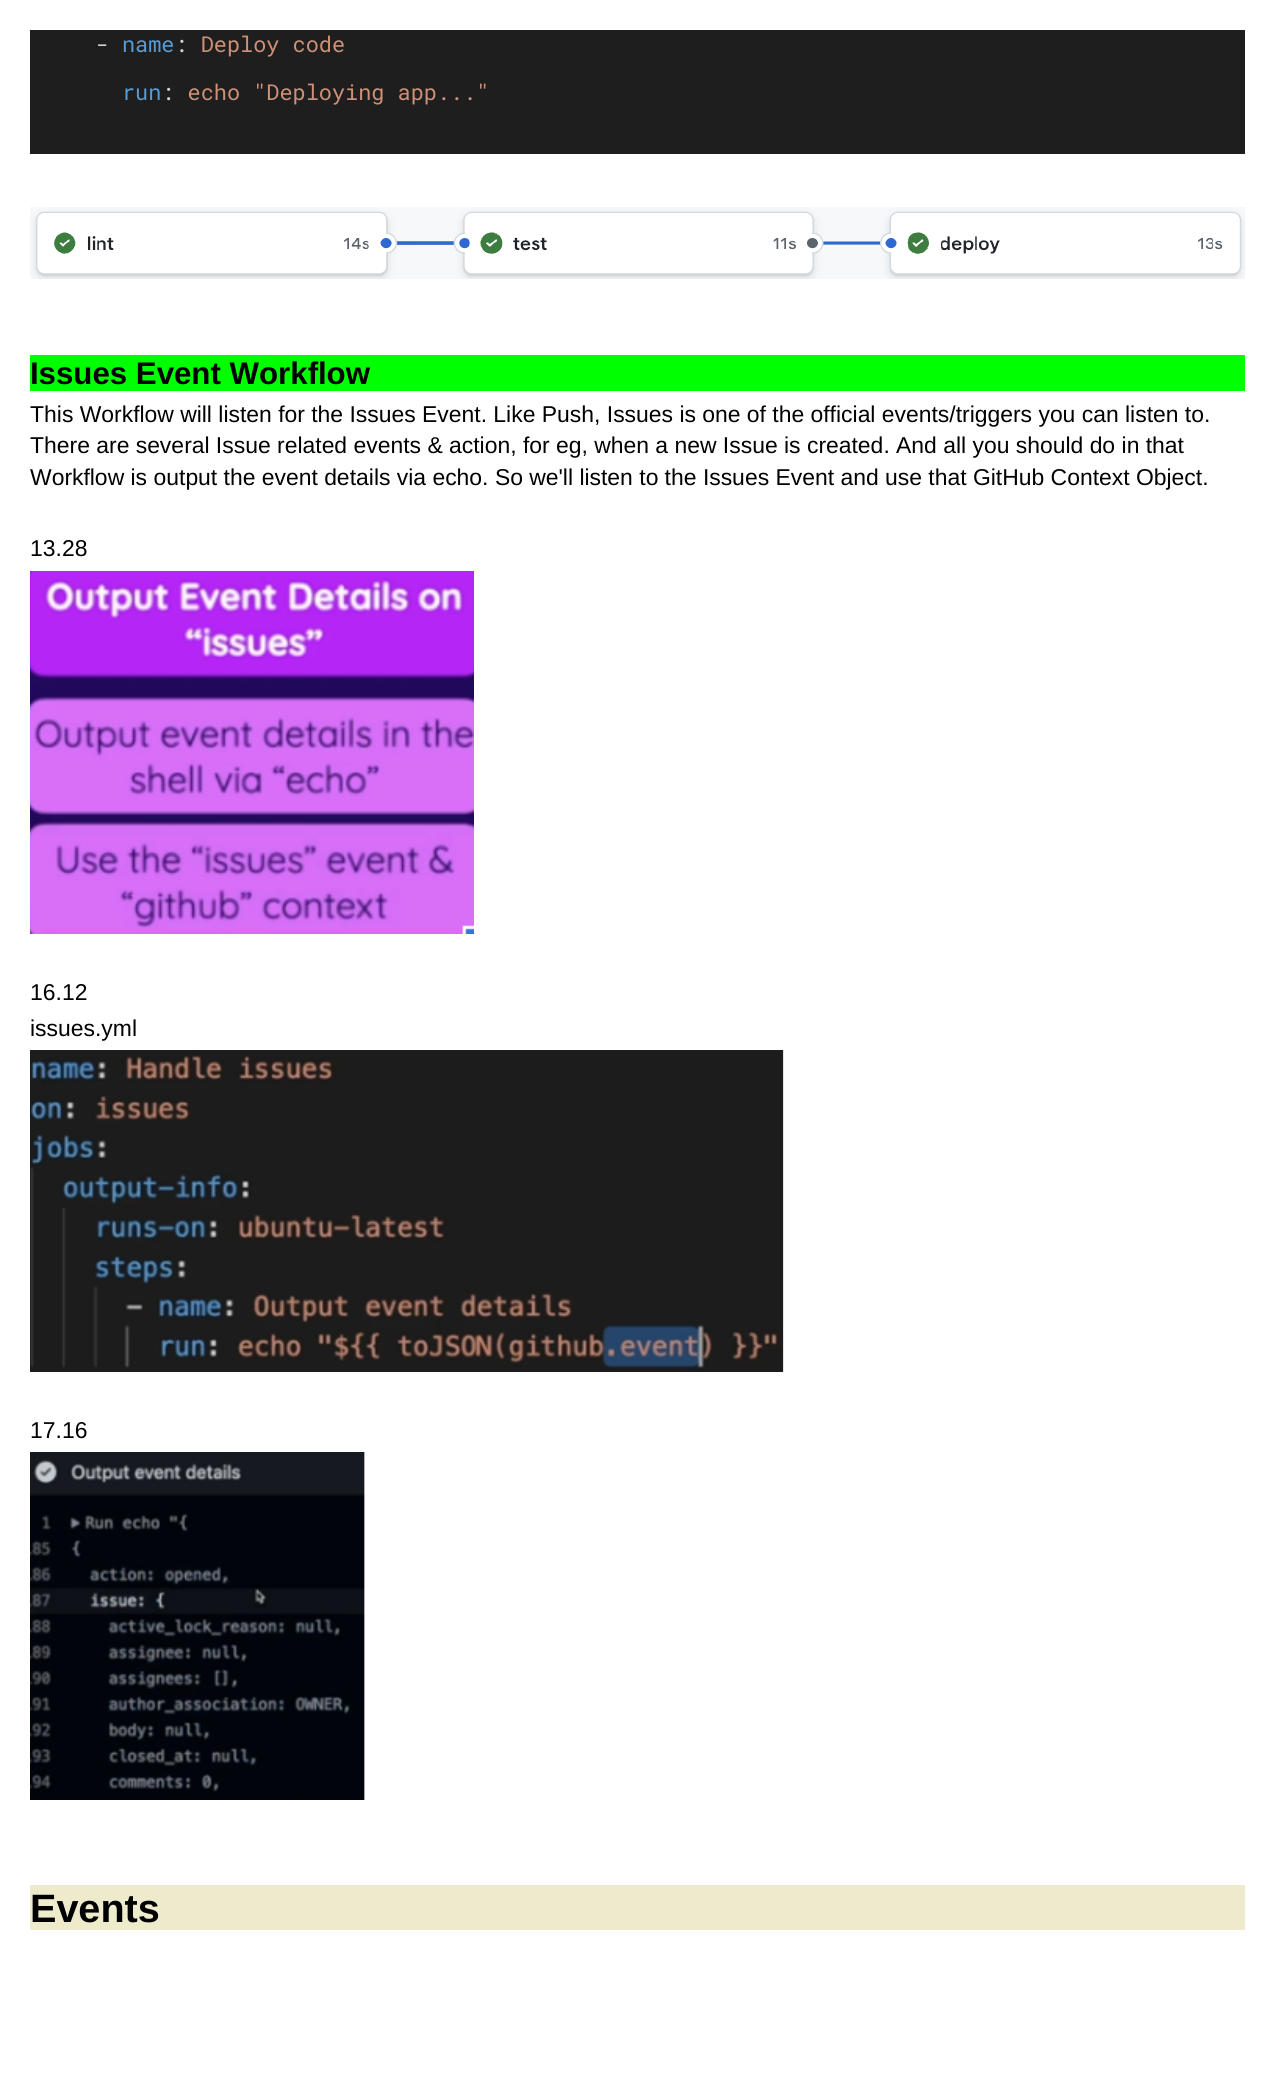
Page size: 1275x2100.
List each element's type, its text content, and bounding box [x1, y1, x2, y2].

text - name: Deploy code [30, 30, 1245, 59]
picture [30, 571, 474, 934]
picture [30, 1050, 784, 1372]
text 16.12 [30, 979, 1245, 1005]
text 13.28 [30, 535, 1245, 562]
subtitle Issues Event Workflow [30, 355, 1245, 391]
text This Workflow will listen for the Issues Event. Like Push, Issues is one of the official events/triggers you can listen to. There are several Issue related events & action, for eg, when a new Issue is created. And all you should do in that Workflow is output the event details via echo. So we'll listen to the Issues Event and use that GitHub Context Object. [30, 401, 1245, 490]
text 17.16 [30, 1417, 1245, 1443]
picture [30, 207, 1246, 279]
text run: echo "Deploying app..." [30, 77, 1245, 106]
text issues.yml [30, 1014, 1245, 1041]
subtitle Events [30, 1885, 1245, 1930]
picture [30, 1452, 365, 1800]
